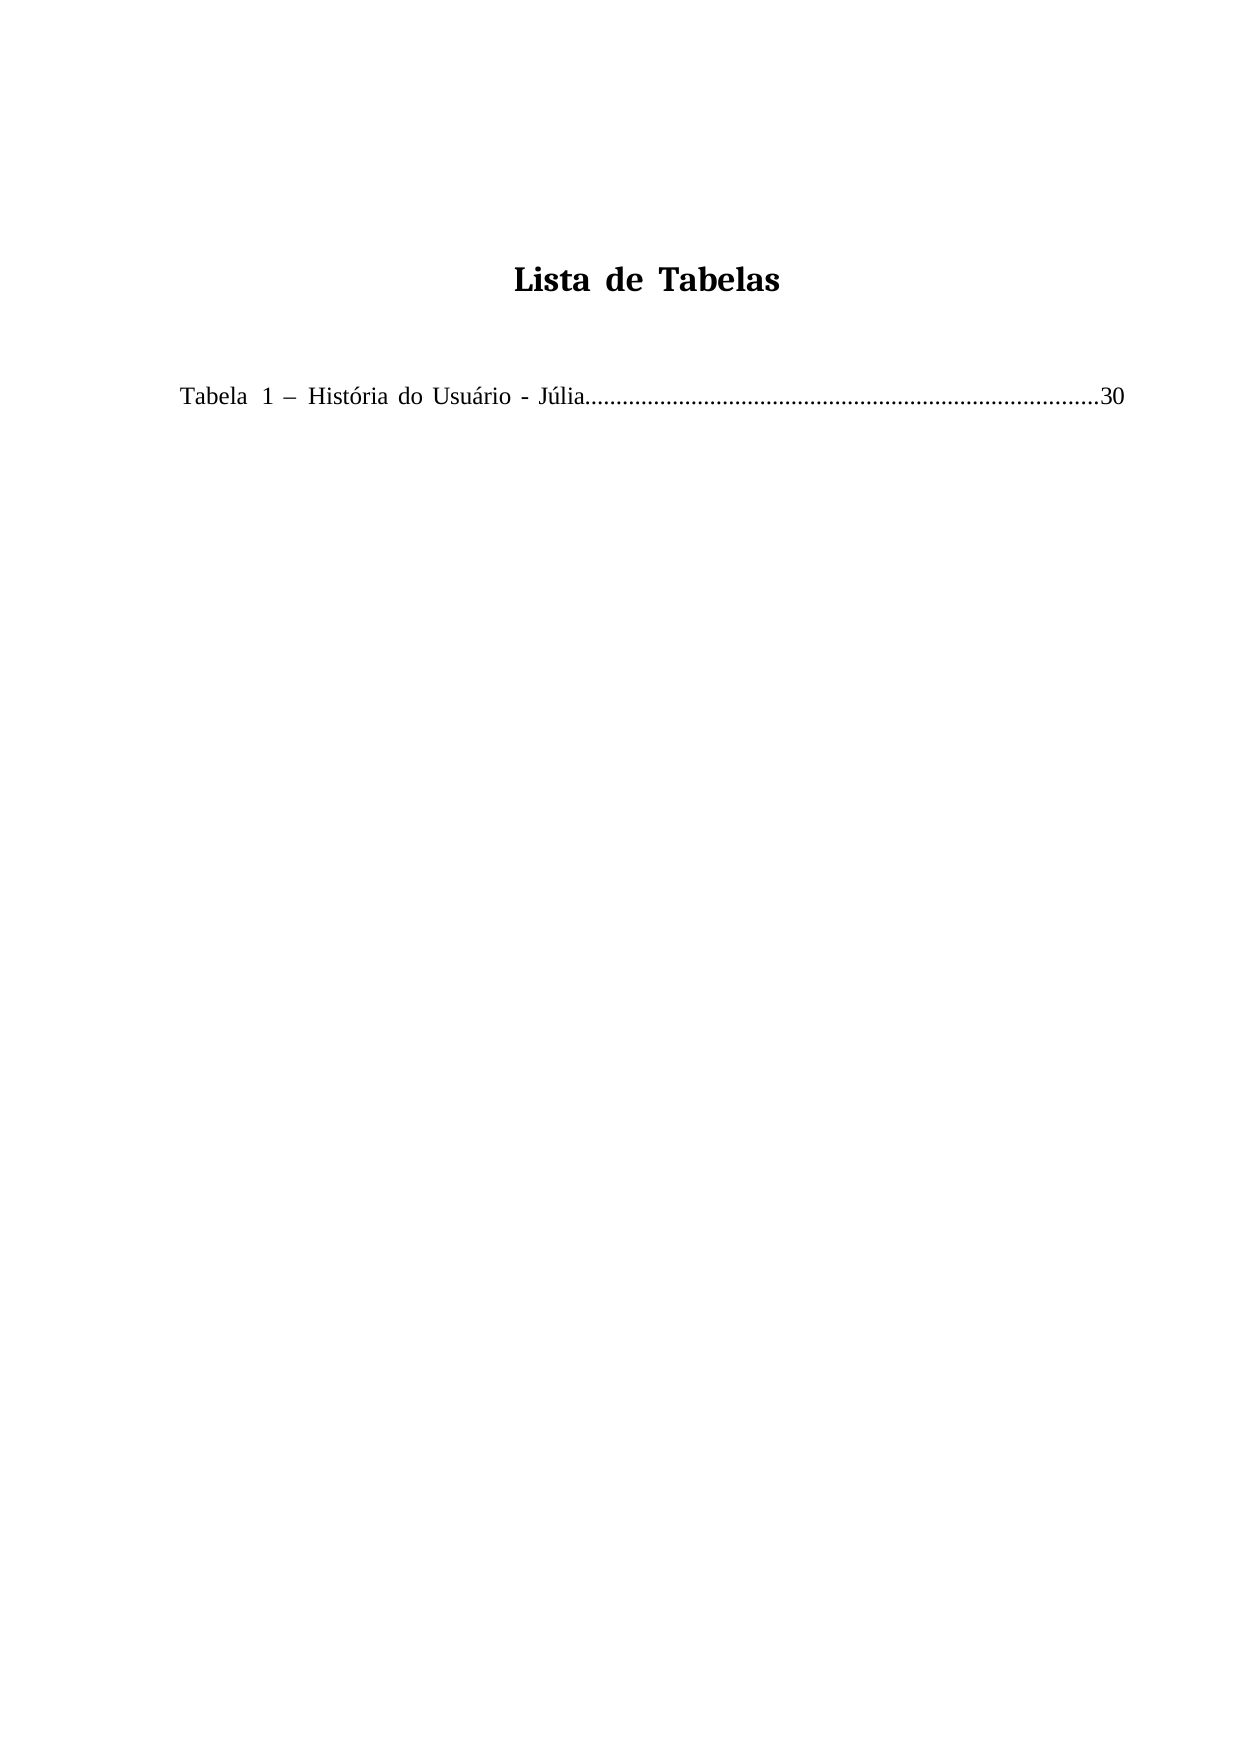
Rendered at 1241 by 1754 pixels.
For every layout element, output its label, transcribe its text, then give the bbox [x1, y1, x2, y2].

text Tabela 1 – História do Usuário - Júlia 30 [179, 381, 1240, 410]
